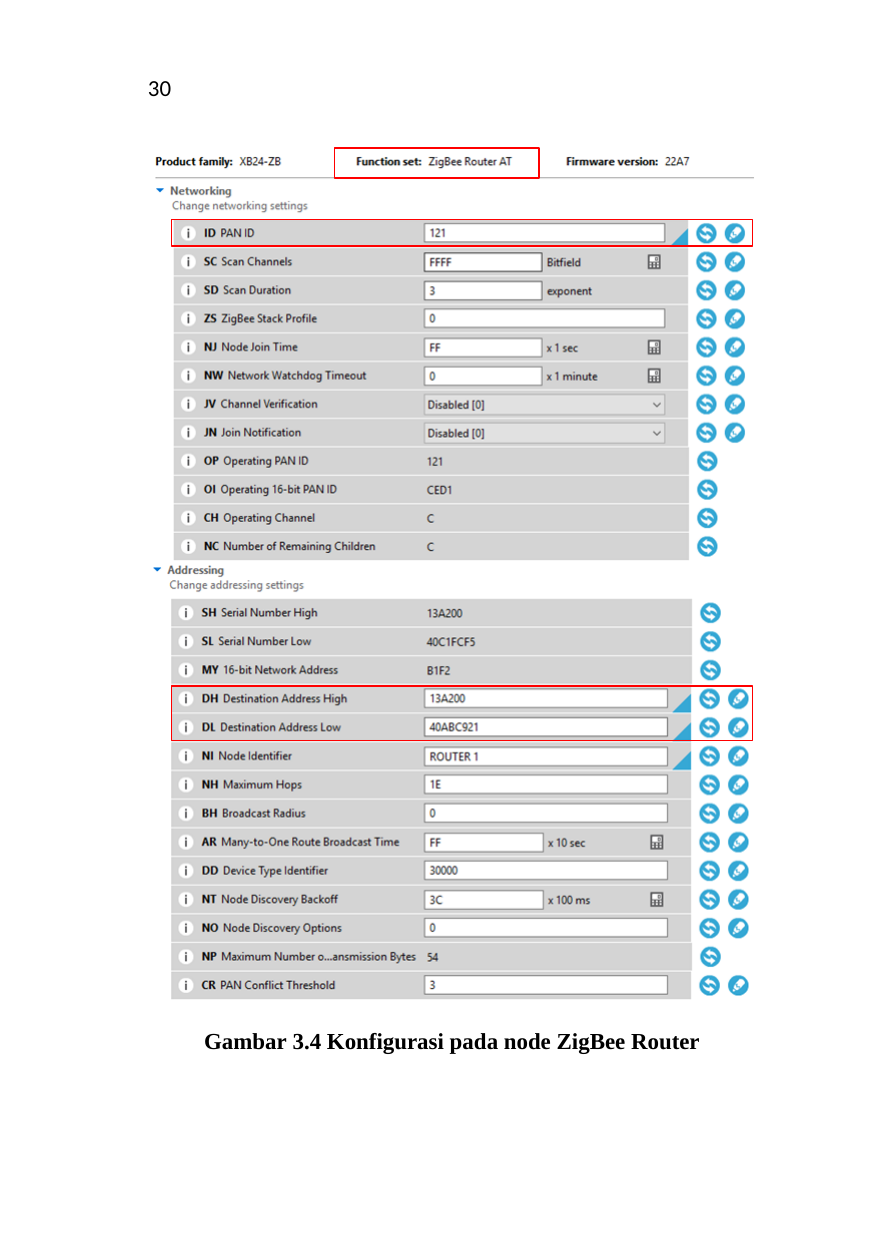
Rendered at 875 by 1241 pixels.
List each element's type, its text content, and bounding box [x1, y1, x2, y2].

text Gambar 3.4 Konfigurasi pada node ZigBee Router [148, 1028, 756, 1054]
picture [148, 147, 755, 1002]
picture [335, 149, 538, 177]
